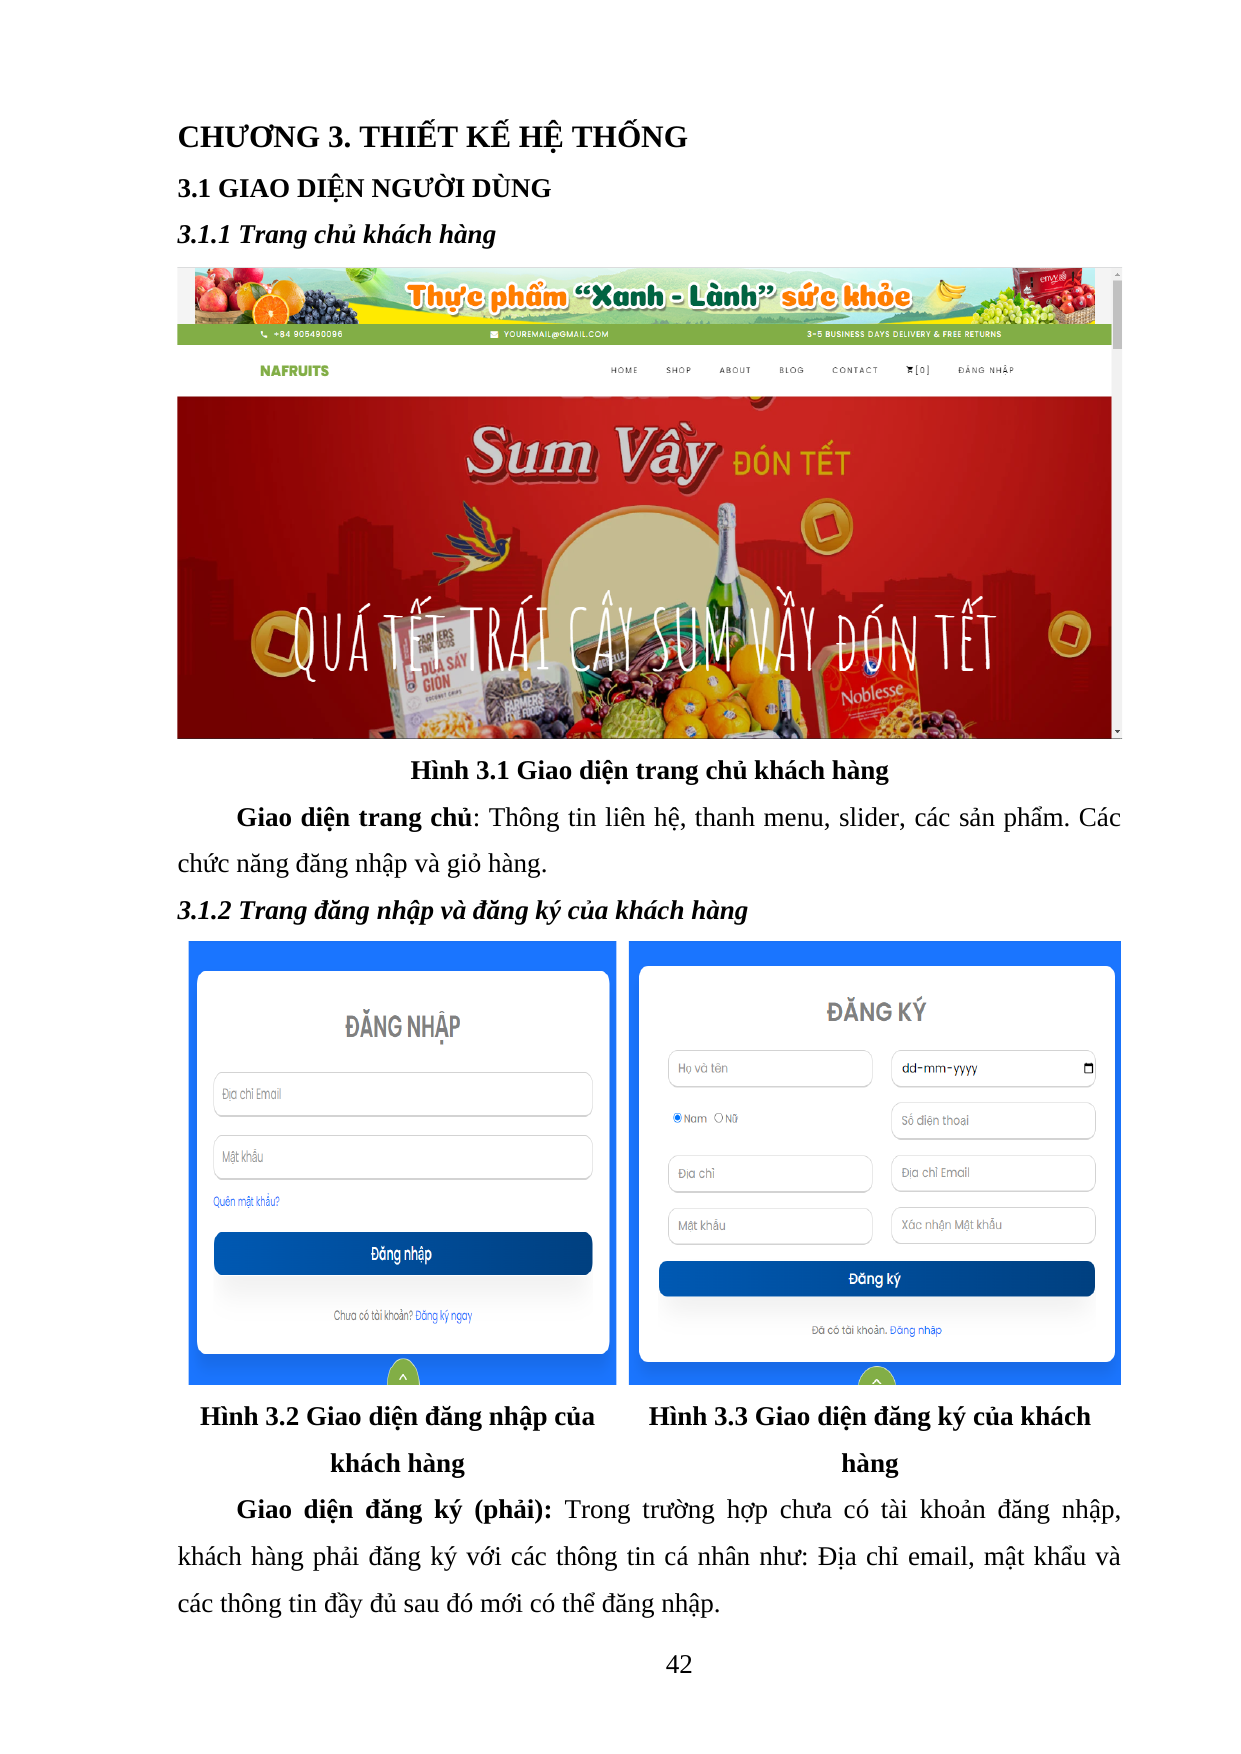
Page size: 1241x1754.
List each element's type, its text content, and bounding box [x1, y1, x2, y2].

table_header Hình 3.3 Giao diện đăng ký của khách hàng [618, 941, 1122, 1493]
picture [188, 941, 617, 1385]
picture [628, 941, 1121, 1385]
text THIẾT KẾ HỆ THỐNG [177, 118, 1122, 154]
text 3.1.2 Trang đăng nhập và đăng ký của khách hàng [177, 894, 1122, 925]
text Hình 3.1 Giao diện trang chủ khách hàng [177, 754, 1122, 785]
text 3.1 Giao diện NGƯỜI DÙNG [177, 172, 1122, 203]
text 3.1.1 Trang chủ khách hàng [177, 219, 1122, 250]
text Giao diện trang chủ: Thông tin liên hệ, thanh menu, slider, các sản phẩm. Các chức năng đăng nhập và giỏ hàng. [177, 801, 1122, 879]
table_header Hình 3.2 Giao diện đăng nhập của khách hàng [177, 941, 617, 1493]
text Giao diện đăng ký (phải): Trong trường hợp chưa có tài khoản đăng nhập, khách hàng phải đăng ký với các thông tin cá nhân như: Địa chỉ email, mật khẩu và các thông tin đầy đủ sau đó mới có thể đăng nhập. [177, 1493, 1122, 1618]
picture [177, 265, 1123, 739]
